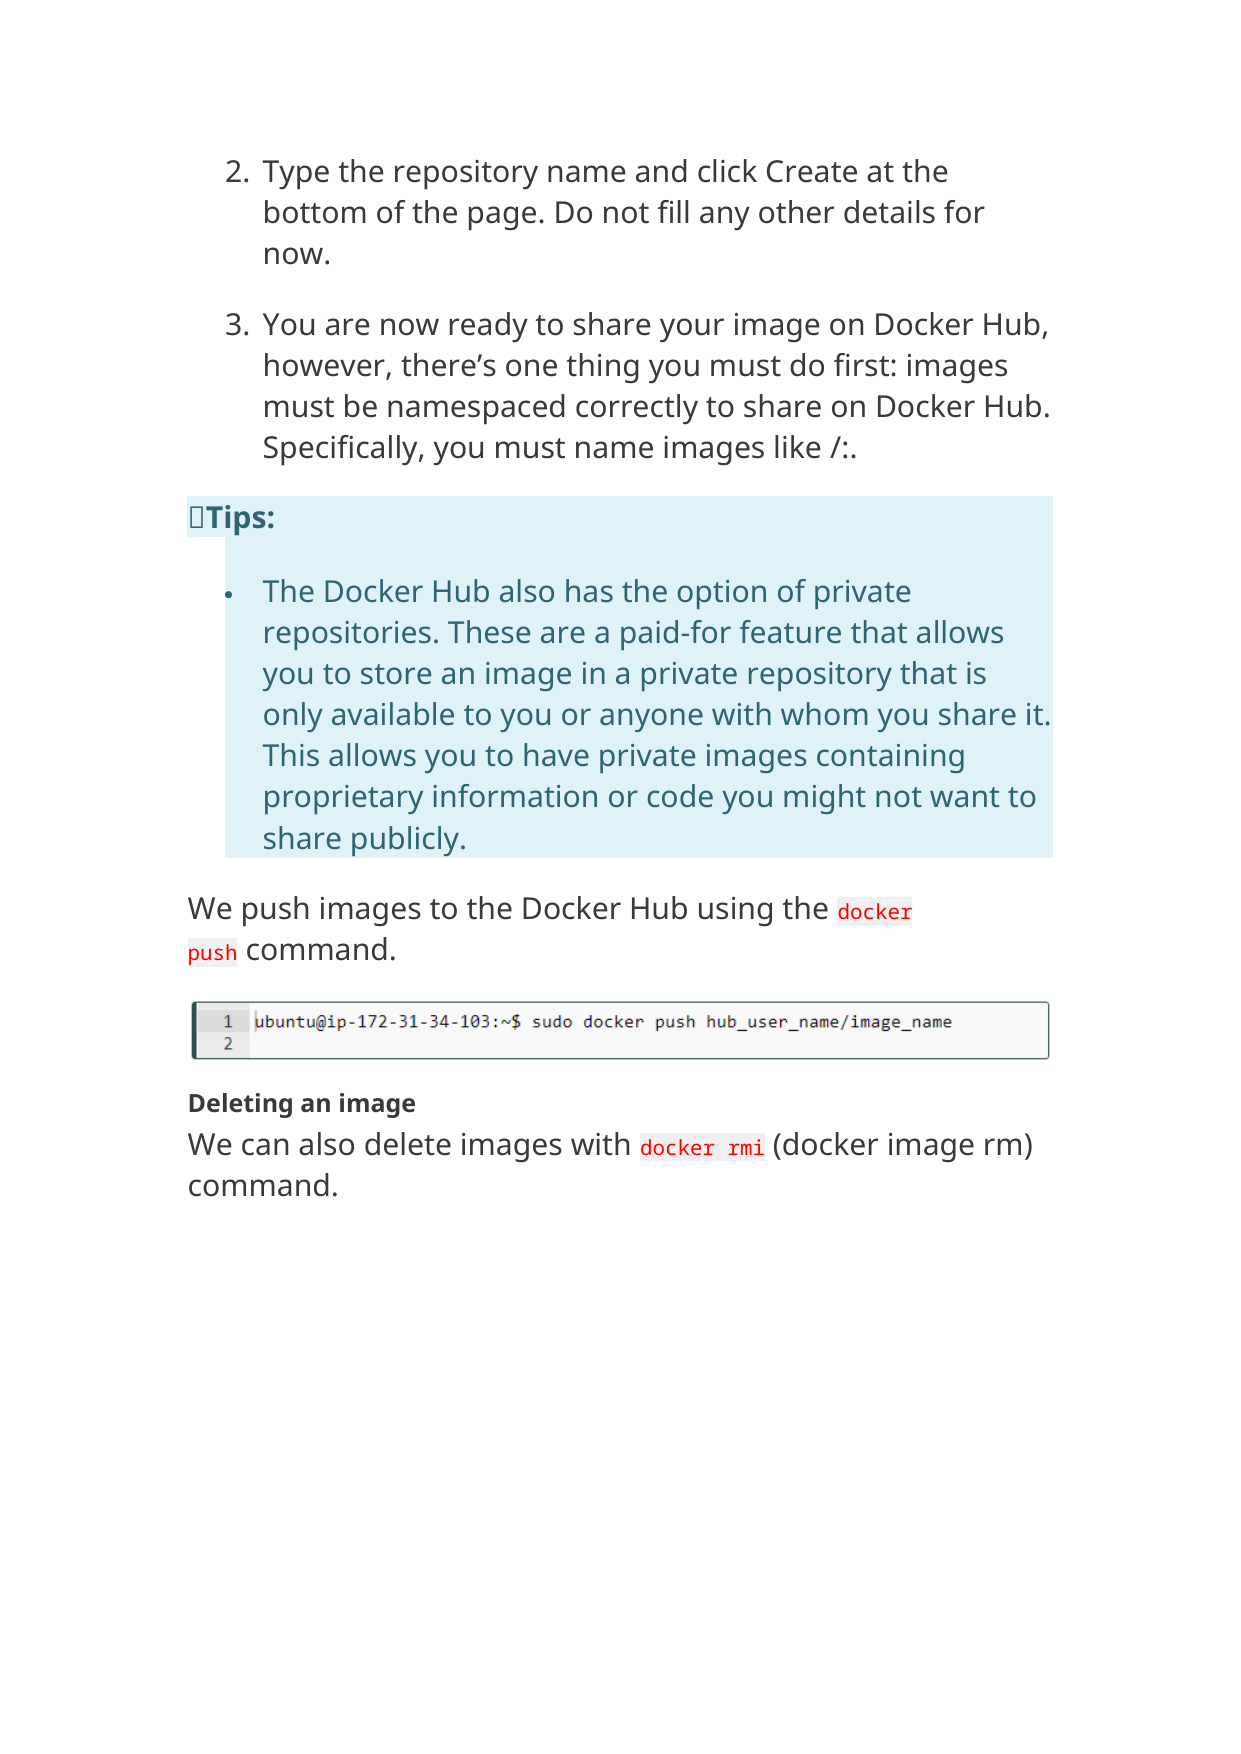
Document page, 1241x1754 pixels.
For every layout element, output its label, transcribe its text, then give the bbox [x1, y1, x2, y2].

picture [187, 998, 1053, 1068]
text 💡Tips: [187, 496, 1053, 537]
text We push images to the Docker Hub using the docker push command. [187, 887, 1053, 969]
list The Docker Hub also has the option of private repositories. These are a paid-for feature that allows you to store an image in a private repository that is only available to you or anyone with whom you share it. This allows you to have private images containing proprietary information or code you might not want to share publicly. [225, 570, 1053, 858]
list You are now ready to share your image on Docker Hub, however, there’s one thing you must do first: images must be namespaced correctly to share on Docker Hub. Specifically, you must name images like /:. [225, 303, 1053, 467]
text We can also delete images with docker rmi (docker image rm) command. [187, 1123, 1053, 1205]
subtitle Deleting an image [187, 1086, 1053, 1120]
list Type the repository name and click Create at the bottom of the page. Do not fill any other details for now. [225, 150, 1053, 273]
